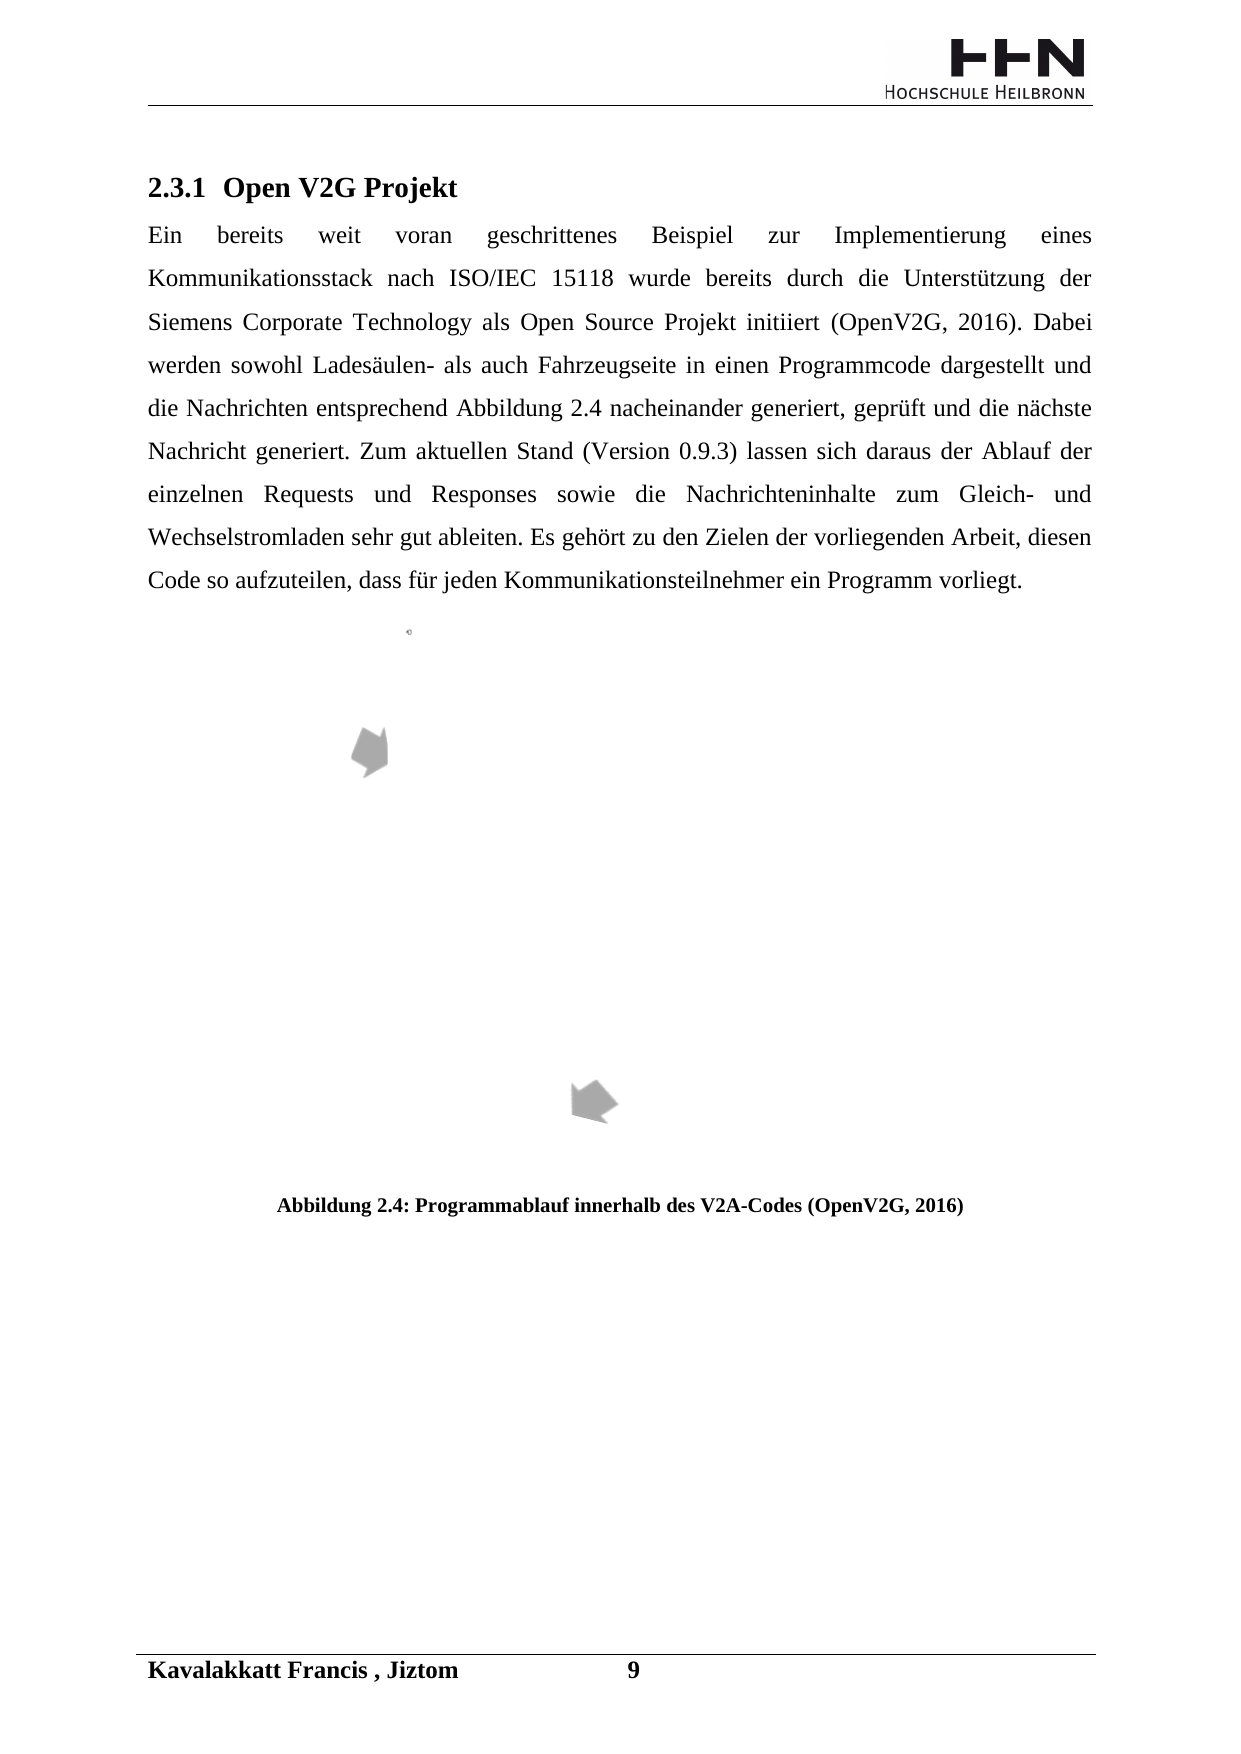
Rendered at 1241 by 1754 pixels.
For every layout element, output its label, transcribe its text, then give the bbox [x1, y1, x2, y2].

picture [885, 39, 1093, 105]
picture [563, 1074, 622, 1125]
picture [350, 726, 388, 777]
subtitle Open V2G Projekt [148, 170, 1093, 203]
text Ein bereits weit voran geschrittenes Beispiel zur Implementierung eines Kommunikationsstack nach ISO/IEC 15118 wurde bereits durch die Unterstützung der Siemens Corporate Technology als Open Source Projekt initiiert (OpenV2G, 2016). Dabei werden sowohl Ladesäulen- als auch Fahrzeugseite in einen Programmcode dargestellt und die Nachrichten entsprechend Abbildung 2.4 nacheinander generiert, geprüft und die nächste Nachricht generiert. Zum aktuellen Stand (Version 0.9.3) lassen sich daraus der Ablauf der einzelnen Requests und Responses sowie die Nachrichteninhalte zum Gleich- und Wechselstromladen sehr gut ableiten. Es gehört zu den Zielen der vorliegenden Arbeit, diesen Code so aufzuteilen, dass für jeden Kommunikationsteilnehmer ein Programm vorliegt. [148, 220, 1093, 594]
